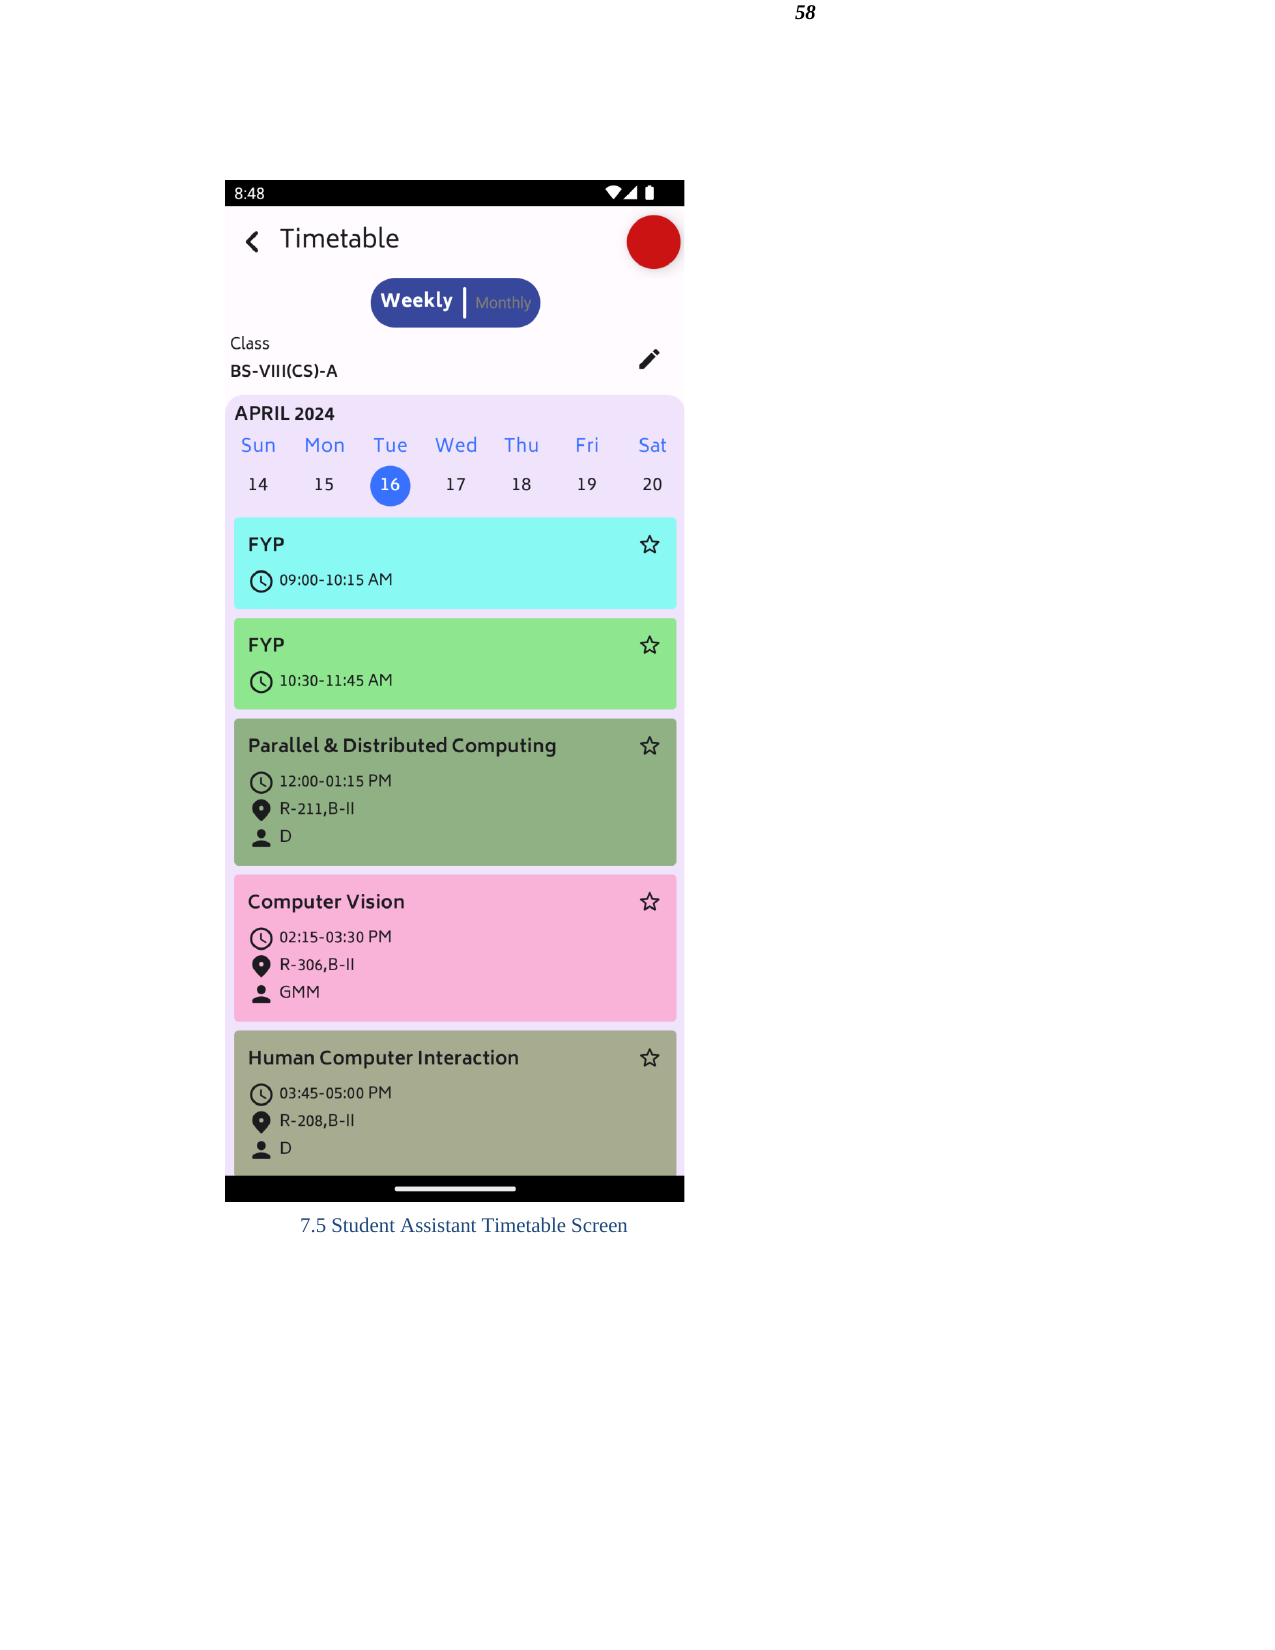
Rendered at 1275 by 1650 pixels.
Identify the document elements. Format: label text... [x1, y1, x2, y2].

picture [225, 180, 685, 1202]
text 7.5 Student Assistant Timetable Screen [225, 1213, 1095, 1237]
